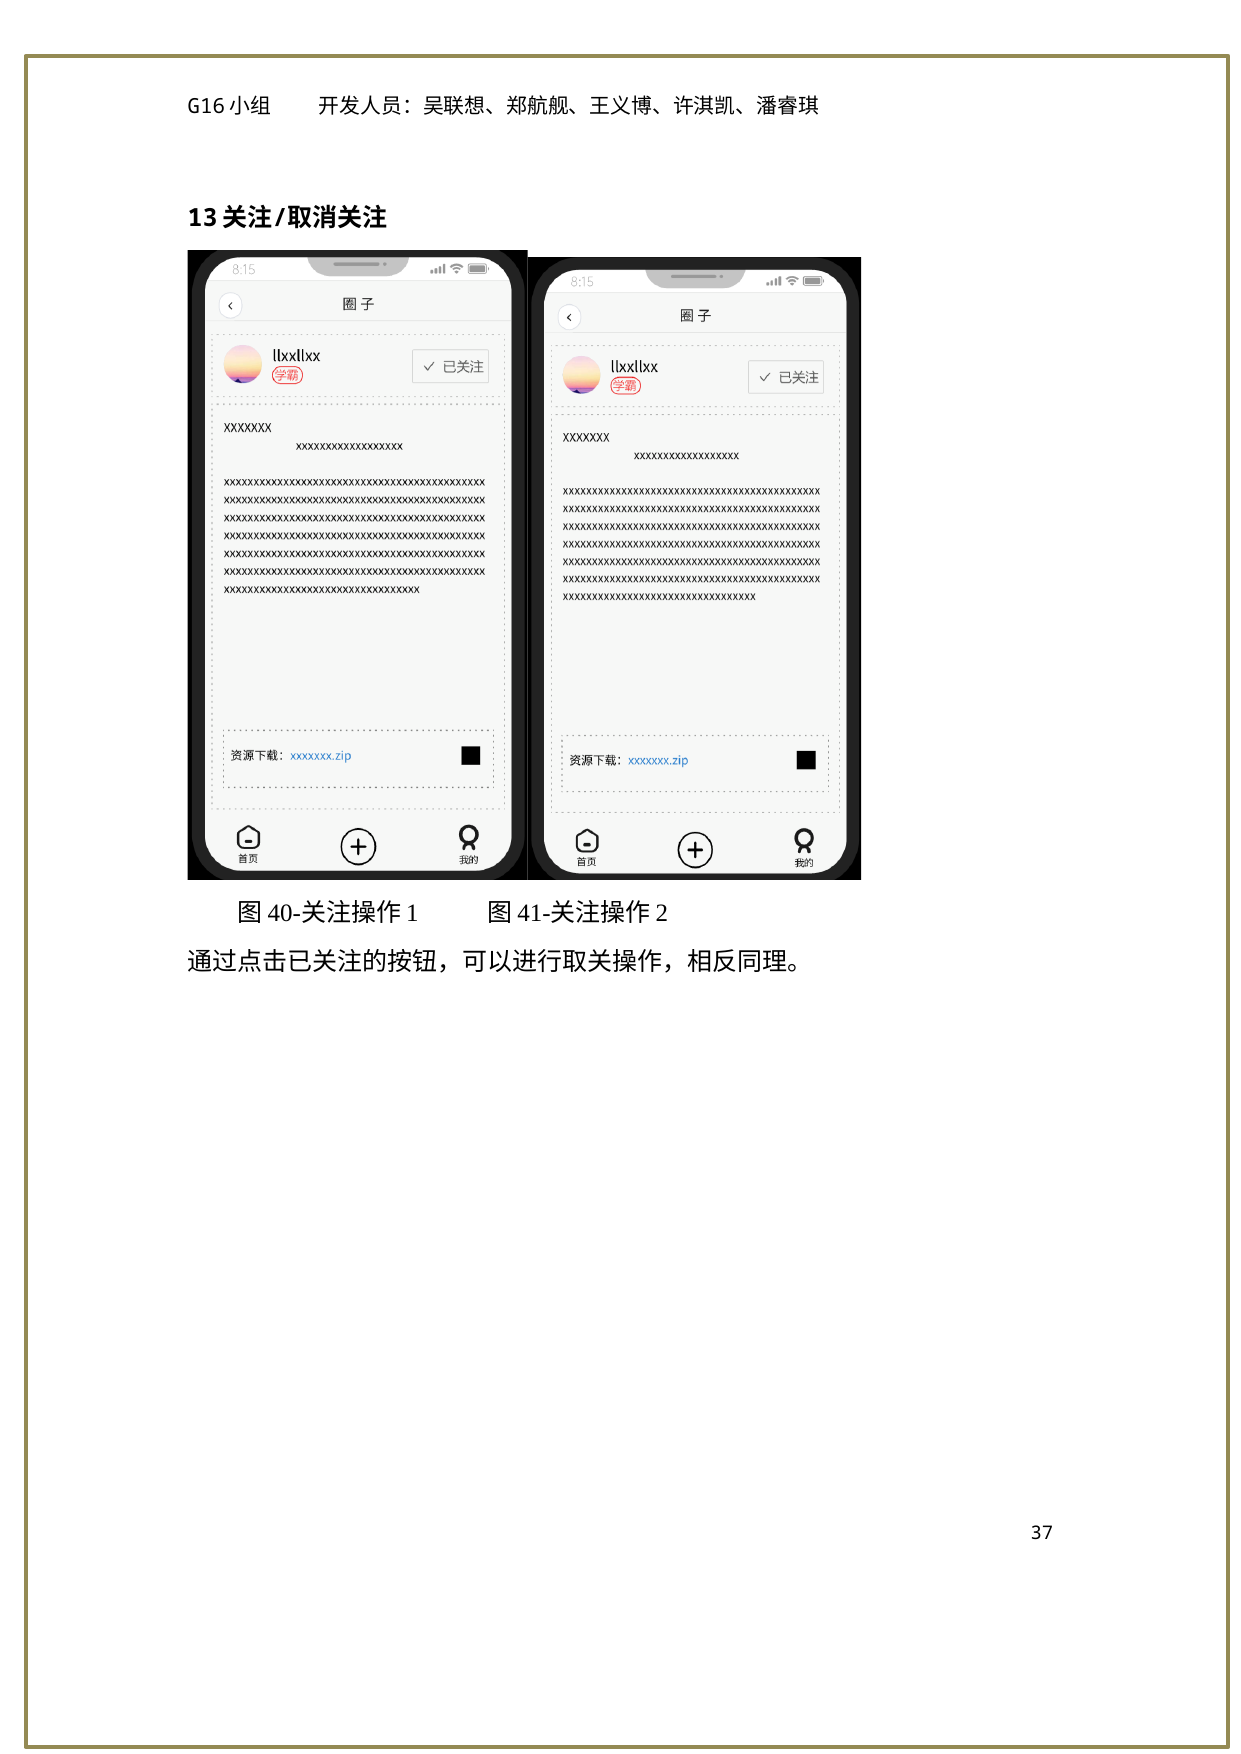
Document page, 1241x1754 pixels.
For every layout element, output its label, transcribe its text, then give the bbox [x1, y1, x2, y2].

picture [187, 250, 862, 880]
subtitle 13关注/取消关注 [187, 197, 1053, 233]
text 通过点击已关注的按钮，可以进行取关操作，相反同理。 [187, 941, 1053, 977]
text 图40-关注操作1 图41-关注操作2 [187, 892, 1053, 928]
